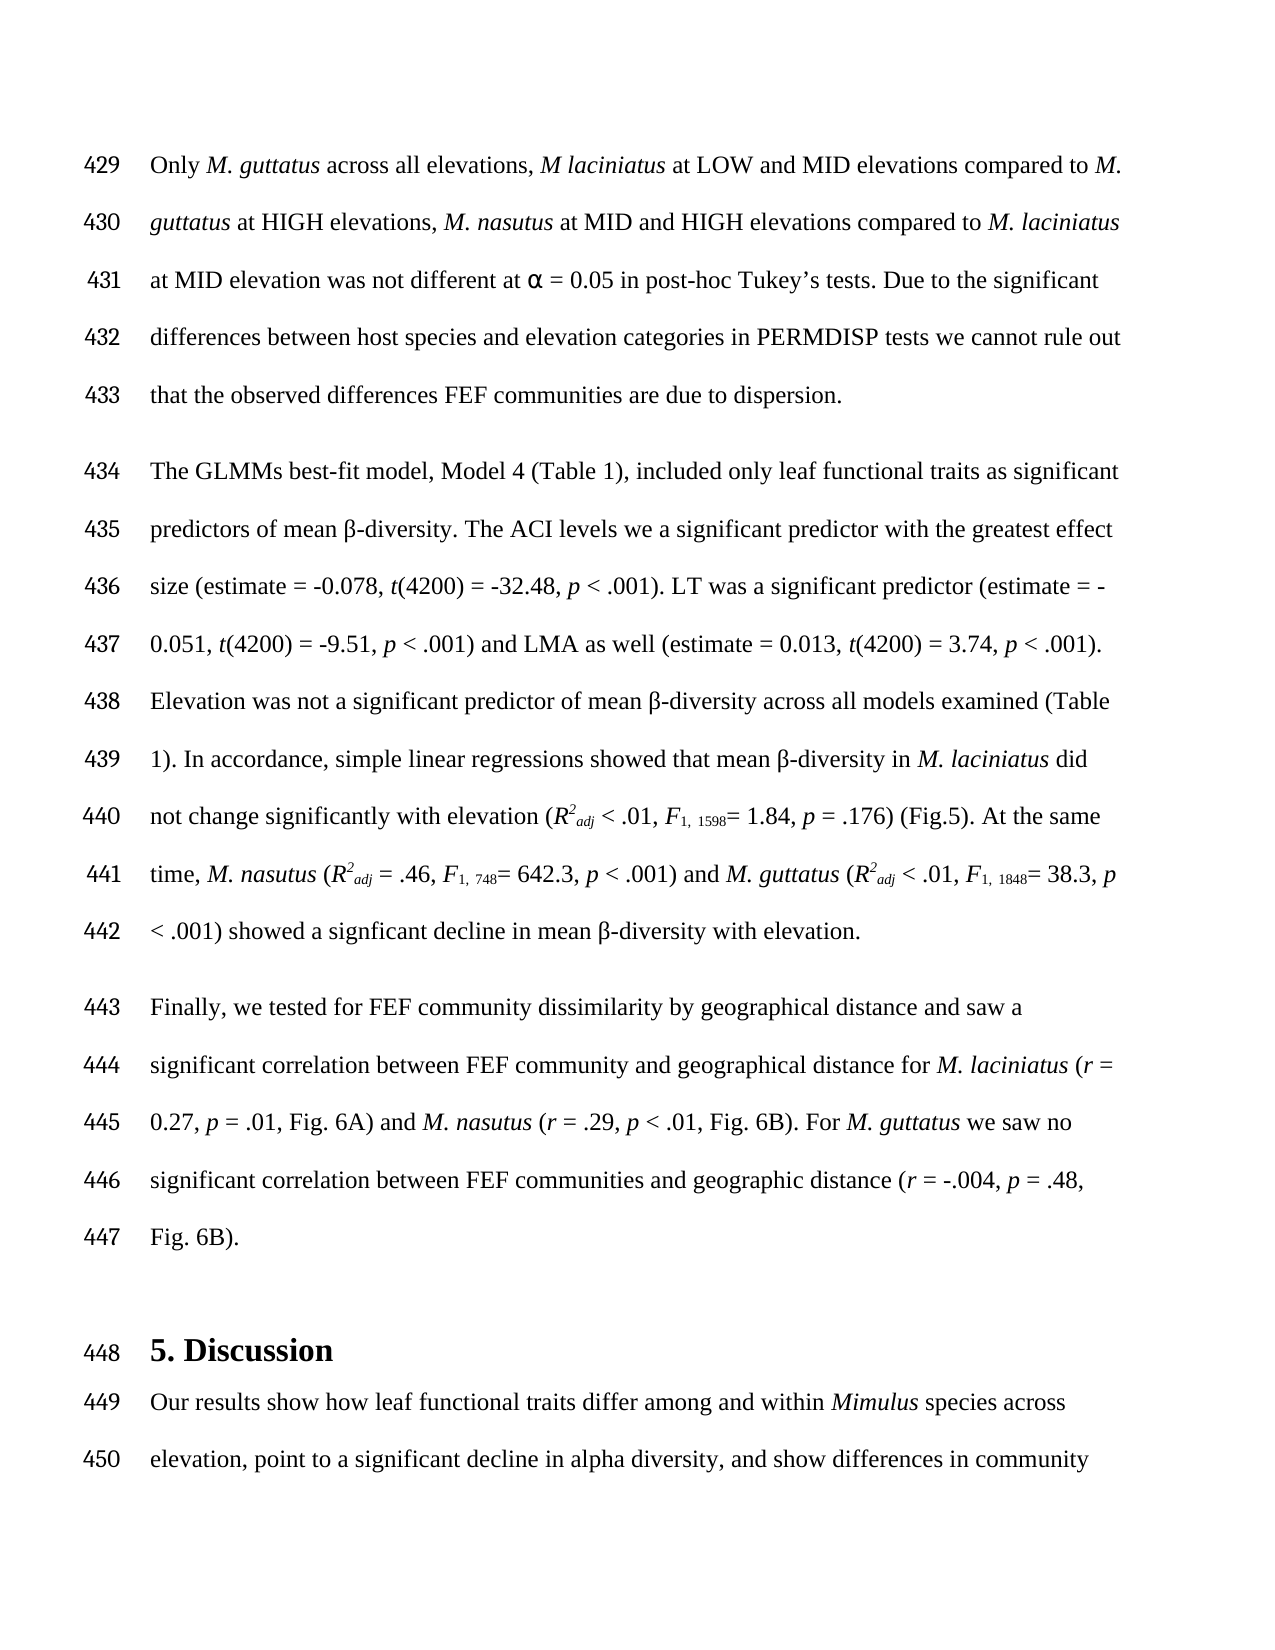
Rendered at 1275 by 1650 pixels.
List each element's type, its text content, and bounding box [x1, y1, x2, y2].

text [150, 1387, 1125, 1473]
subtitle 5. Discussion [150, 1330, 1125, 1368]
text The GLMMs best-fit model, Model 4 (Table 1), included only leaf functional traits as significant predictors of mean β-diversity. The ACI levels we a significant predictor with the greatest effect size (estimate = -0.078, t(4200) = -32.48, p < .001). LT was a significant predictor (estimate = -0.051, t(4200) = -9.51, p < .001) and LMA as well (estimate = 0.013, t(4200) = 3.74, p < .001). Elevation was not a significant predictor of mean β-diversity across all models examined (Table 1). In accordance, simple linear regressions showed that mean β-diversity in M. laciniatus did not change significantly with elevation (R2adj < .01, F1, 1598= 1.84, p = .176) (Fig.5). At the same time, M. nasutus (R2adj = .46, F1, 748= 642.3, p < .001) and M. guttatus (R2adj < .01, F1, 1848= 38.3, p < .001) showed a signficant decline in mean β-diversity with elevation. [150, 456, 1125, 945]
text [150, 150, 1125, 409]
text Finally, we tested for FEF community dissimilarity by geographical distance and saw a significant correlation between FEF community and geographical distance for M. laciniatus (r = 0.27, p = .01, Fig. 6A) and M. nasutus (r = .29, p < .01, Fig. 6B). For M. guttatus we saw no significant correlation between FEF communities and geographic distance (r = -.004, p = .48, Fig. 6B). [150, 992, 1125, 1251]
